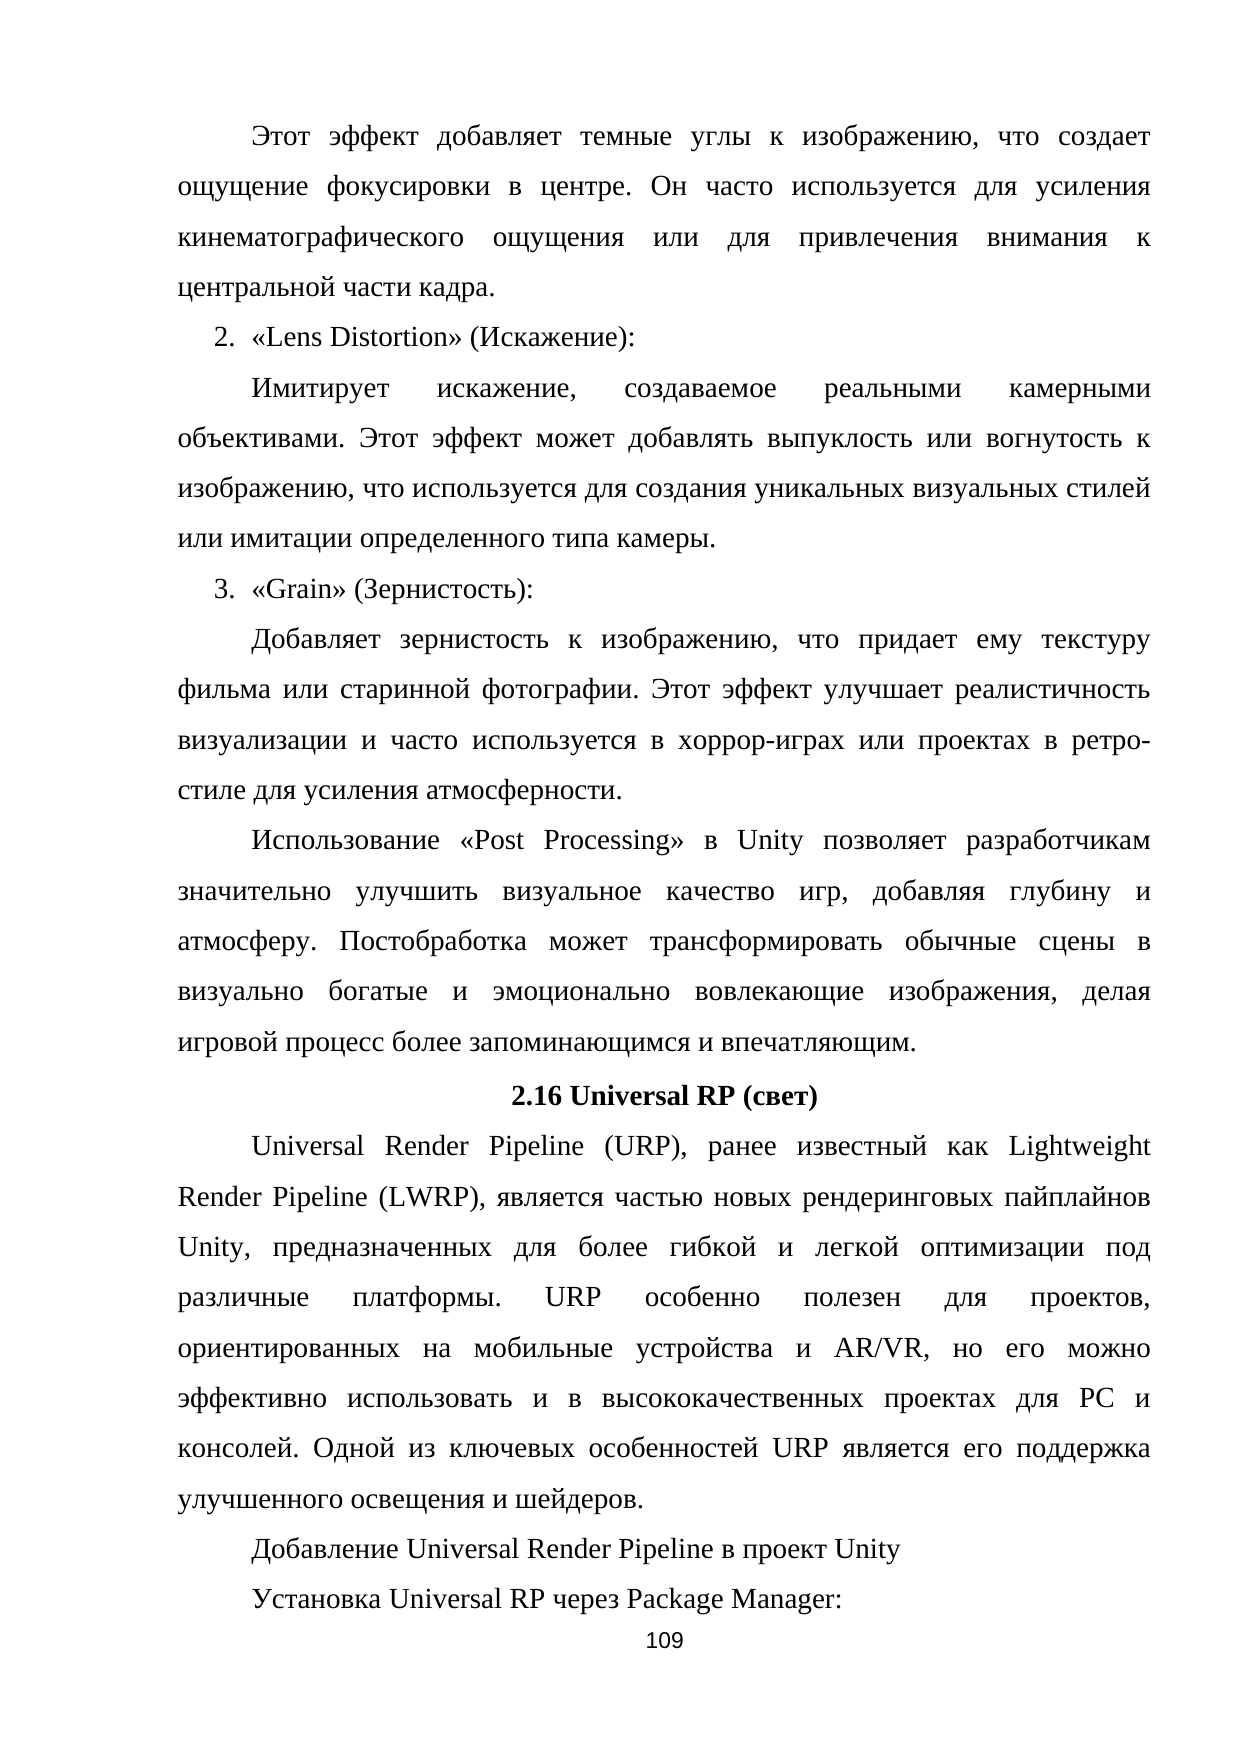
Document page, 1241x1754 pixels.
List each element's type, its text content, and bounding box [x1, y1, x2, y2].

text Добавление Universal Render Pipeline в проект Unity [177, 1531, 1152, 1564]
text Universal Render Pipeline (URP), ранее известный как Lightweight Render Pipeline (LWRP), является частью новых рендеринговых пайплайнов Unity, предназначенных для более гибкой и легкой оптимизации под различные платформы. URP особенно полезен для проектов, ориентированных на мобильные устройства и AR/VR, но его можно эффективно использовать и в высококачественных проектах для PC и консолей. Одной из ключевых особенностей URP является его поддержка улучшенного освещения и шейдеров. [177, 1128, 1152, 1514]
text Установка Universal RP через Package Manager: [177, 1581, 1152, 1615]
subtitle 2.16 Universal RP (свет) [177, 1078, 1152, 1112]
list «Lens Distortion» (Искажение): [213, 319, 1152, 353]
text Имитирует искажение, создаваемое реальными камерными объективами. Этот эффект может добавлять выпуклость или вогнутость к изображению, что используется для создания уникальных визуальных стилей или имитации определенного типа камеры. [177, 370, 1152, 554]
text Добавляет зернистость к изображению, что придает ему текстуру фильма или старинной фотографии. Этот эффект улучшает реалистичность визуализации и часто используется в хоррор-играх или проектах в ретро-стиле для усиления атмосферности. [177, 621, 1152, 806]
text Этот эффект добавляет темные углы к изображению, что создает ощущение фокусировки в центре. Он часто используется для усиления кинематографического ощущения или для привлечения внимания к центральной части кадра. [177, 118, 1152, 303]
list «Grain» (Зернистость): [213, 571, 1152, 604]
text Использование «Post Processing» в Unity позволяет разработчикам значительно улучшить визуальное качество игр, добавляя глубину и атмосферу. Постобработка может трансформировать обычные сцены в визуально богатые и эмоционально вовлекающие изображения, делая игровой процесс более запоминающимся и впечатляющим. [177, 822, 1152, 1057]
